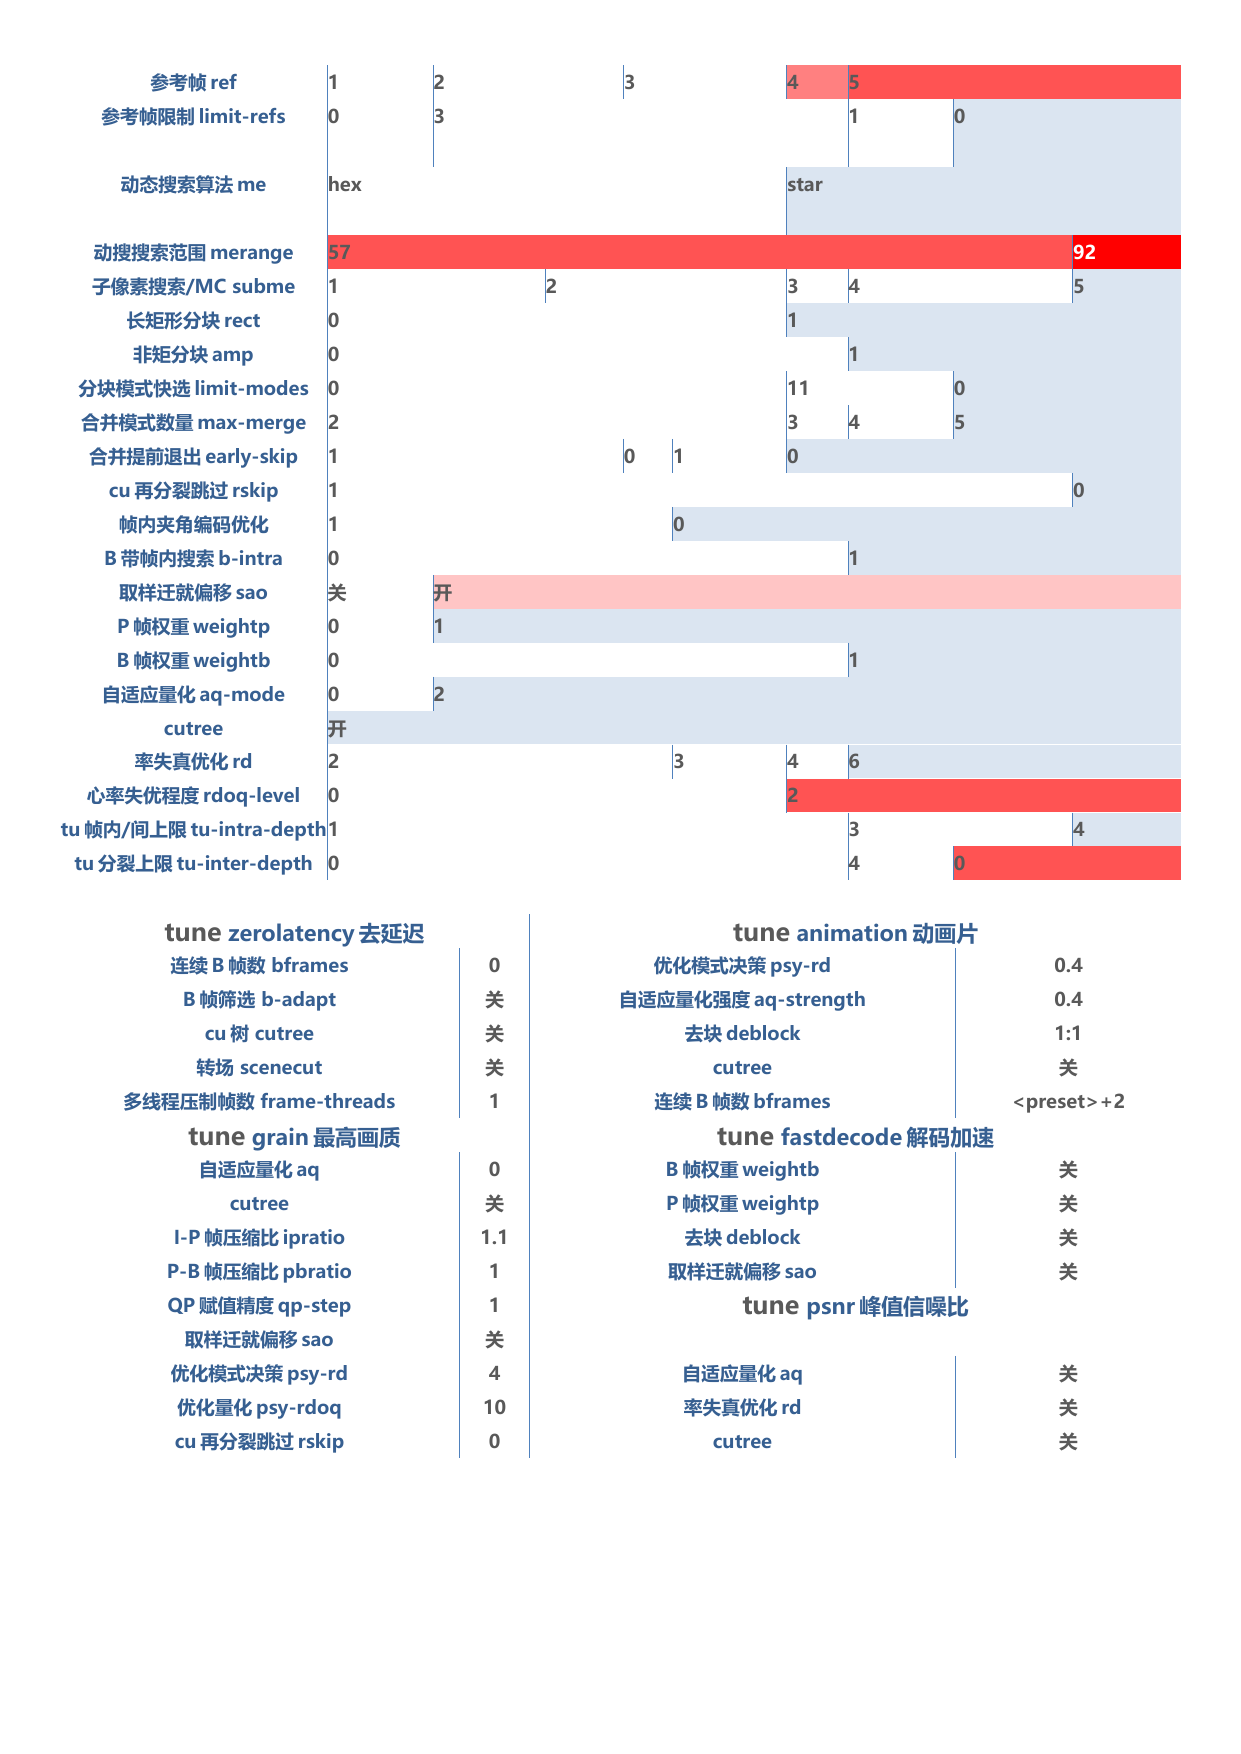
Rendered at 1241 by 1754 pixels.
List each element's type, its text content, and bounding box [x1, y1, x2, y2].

table_cell 关 [956, 1152, 1181, 1186]
table_cell 2 [434, 677, 1181, 711]
table_cell 1 [328, 473, 1072, 507]
table_cell 关 [956, 1050, 1181, 1084]
table_cell 2 [328, 405, 786, 439]
table_cell <preset>+2 [956, 1084, 1181, 1118]
table_cell QP赋值精度qp-step [59, 1288, 459, 1322]
table_cell I-P帧压缩比ipratio [59, 1220, 459, 1254]
table_cell 开 [328, 711, 1181, 744]
table_cell tune psnr峰值信噪比 [530, 1288, 1181, 1356]
table_cell 1 [328, 507, 672, 541]
table_cell 连续B帧数bframes [530, 1084, 955, 1118]
table_cell B帧筛选 b-adapt [59, 982, 459, 1016]
table_cell tu分裂上限tu-inter-depth [59, 846, 327, 880]
table_cell 2 [787, 779, 1181, 812]
table_cell 10 [460, 1390, 529, 1424]
table_cell 关 [460, 982, 529, 1016]
table_header tune animation动画片 [530, 914, 1181, 948]
table_cell 帧内夹角编码优化 [59, 507, 327, 541]
table_header tune zerolatency去延迟 [59, 914, 529, 948]
table_cell 0.4 [956, 982, 1181, 1016]
table_cell 1 [328, 813, 848, 846]
table_cell 关 [460, 1016, 529, 1050]
table_cell 自适应量化aq-mode [59, 677, 327, 711]
table_cell 5 [954, 405, 1181, 439]
table_cell 1 [787, 303, 1181, 337]
table_cell 转场 scenecut [59, 1050, 459, 1084]
table_cell 0 [954, 371, 1181, 405]
table_cell 4 [849, 405, 953, 439]
table_cell B帧权重weightb [530, 1152, 955, 1186]
table_cell 0 [328, 303, 786, 337]
table_cell 自适应量化aq [59, 1152, 459, 1186]
table_cell 合并模式数量max-merge [59, 405, 327, 439]
table_cell 关 [328, 575, 433, 609]
table_cell 0 [460, 1152, 529, 1186]
table_cell 1 [849, 99, 953, 167]
table_cell 1 [849, 541, 1181, 575]
table_cell 1 [460, 1254, 529, 1288]
table_cell 4 [787, 745, 848, 778]
table_cell 3 [849, 813, 1072, 846]
table_cell 0 [954, 846, 1181, 880]
table_cell 0 [328, 337, 848, 371]
table_cell 0 [624, 439, 672, 473]
table_cell cutree [530, 1424, 955, 1458]
table_cell 关 [956, 1220, 1181, 1254]
table_cell 6 [849, 745, 1181, 778]
table_cell 3 [787, 405, 848, 439]
table_cell 4 [849, 846, 953, 880]
table_cell 1:1 [956, 1016, 1181, 1050]
table_cell 4 [849, 269, 1072, 303]
table_cell cu再分裂跳过rskip [59, 473, 327, 507]
table_cell 0 [954, 99, 1181, 167]
table_cell 1 [328, 439, 623, 473]
table_cell 2 [328, 745, 672, 778]
table_cell 3 [624, 65, 786, 99]
table_cell cu树 cutree [59, 1016, 459, 1050]
table_cell tune fastdecode解码加速 [530, 1118, 1181, 1152]
table_cell 开 [434, 575, 1181, 609]
table_cell P帧权重weightp [59, 609, 327, 643]
table_cell 非矩分块amp [59, 337, 327, 371]
table_cell 取样迁就偏移sao [59, 1322, 459, 1356]
table_cell 92 [1073, 235, 1181, 269]
table_cell 0 [1073, 473, 1181, 507]
table_cell 分块模式快选limit-modes [59, 371, 327, 405]
table_cell 1 [460, 1288, 529, 1322]
table_cell 连续B帧数 bframes [59, 948, 459, 982]
table_cell 自适应量化aq [530, 1356, 955, 1390]
table_cell 1 [849, 337, 1181, 371]
table_cell 长矩形分块rect [59, 303, 327, 337]
table_cell 合并提前退出early-skip [59, 439, 327, 473]
table_cell 参考帧限制limit-refs [59, 99, 327, 167]
table_cell 3 [787, 269, 848, 303]
table_cell 5 [1073, 269, 1181, 303]
table_cell 0 [328, 99, 433, 167]
table_cell hex [328, 167, 786, 235]
table_cell 关 [460, 1050, 529, 1084]
table_cell cutree [530, 1050, 955, 1084]
table_cell 0 [460, 1424, 529, 1458]
table_cell 0 [328, 609, 433, 643]
table_cell 优化量化psy-rdoq [59, 1390, 459, 1424]
table_cell 3 [434, 99, 848, 167]
table_cell 4 [1073, 813, 1181, 846]
table_cell 1 [328, 65, 433, 99]
table_cell 0 [787, 439, 1181, 473]
table_cell 4 [460, 1356, 529, 1390]
table_cell 4 [787, 65, 848, 99]
table_cell 关 [460, 1186, 529, 1220]
table_cell P帧权重weightp [530, 1186, 955, 1220]
table_cell 心率失优程度rdoq-level [59, 779, 327, 812]
table_cell 关 [460, 1322, 529, 1356]
table_cell 动搜搜索范围merange [59, 235, 327, 269]
table_cell tu帧内/间上限tu-intra-depth [59, 813, 327, 846]
table_cell 1 [434, 609, 1181, 643]
table_cell 去块deblock [530, 1016, 955, 1050]
table_cell 关 [956, 1356, 1181, 1390]
table_cell 率失真优化rd [530, 1390, 955, 1424]
table_cell cutree [59, 1186, 459, 1220]
table_cell 2 [434, 65, 623, 99]
table_cell 1 [460, 1084, 529, 1118]
table_cell 57 [328, 235, 1072, 269]
table_cell 关 [956, 1186, 1181, 1220]
table_cell cu再分裂跳过rskip [59, 1424, 459, 1458]
table_cell 多线程压制帧数 frame-threads [59, 1084, 459, 1118]
table_cell cutree [59, 711, 327, 744]
table_cell 3 [673, 745, 786, 778]
table_cell 0 [328, 643, 848, 677]
table_cell 优化模式决策psy-rd [59, 1356, 459, 1390]
table_cell 1 [328, 269, 545, 303]
table_cell 关 [956, 1254, 1181, 1288]
table_cell P-B帧压缩比pbratio [59, 1254, 459, 1288]
table_cell 1 [673, 439, 786, 473]
table_cell 关 [956, 1390, 1181, 1424]
table_cell 5 [849, 65, 1181, 99]
table_cell 参考帧ref [59, 65, 327, 99]
table_cell star [787, 167, 1181, 235]
table_cell 0 [328, 677, 433, 711]
table_cell 关 [956, 1424, 1181, 1458]
table_cell 2 [546, 269, 786, 303]
table_cell B带帧内搜索b-intra [59, 541, 327, 575]
table_cell B帧权重weightb [59, 643, 327, 677]
table_cell 去块deblock [530, 1220, 955, 1254]
table_cell 0 [328, 779, 786, 812]
table_cell 0.4 [956, 948, 1181, 982]
table_cell 0 [673, 507, 1181, 541]
table_cell 率失真优化rd [59, 745, 327, 778]
table_cell 0 [460, 948, 529, 982]
table_cell 取样迁就偏移sao [59, 575, 327, 609]
table_cell 11 [787, 371, 953, 405]
table_cell 1 [849, 643, 1181, 677]
table_cell tune grain最高画质 [59, 1118, 529, 1152]
table_cell 动态搜索算法me [59, 167, 327, 235]
table_cell 自适应量化强度aq-strength [530, 982, 955, 1016]
table_cell 0 [328, 541, 848, 575]
table_cell 0 [328, 371, 786, 405]
table_cell 子像素搜索/MC subme [59, 269, 327, 303]
table_cell 取样迁就偏移sao [530, 1254, 955, 1288]
table_cell 优化模式决策psy-rd [530, 948, 955, 982]
table_cell 0 [328, 846, 848, 880]
table_cell 1.1 [460, 1220, 529, 1254]
